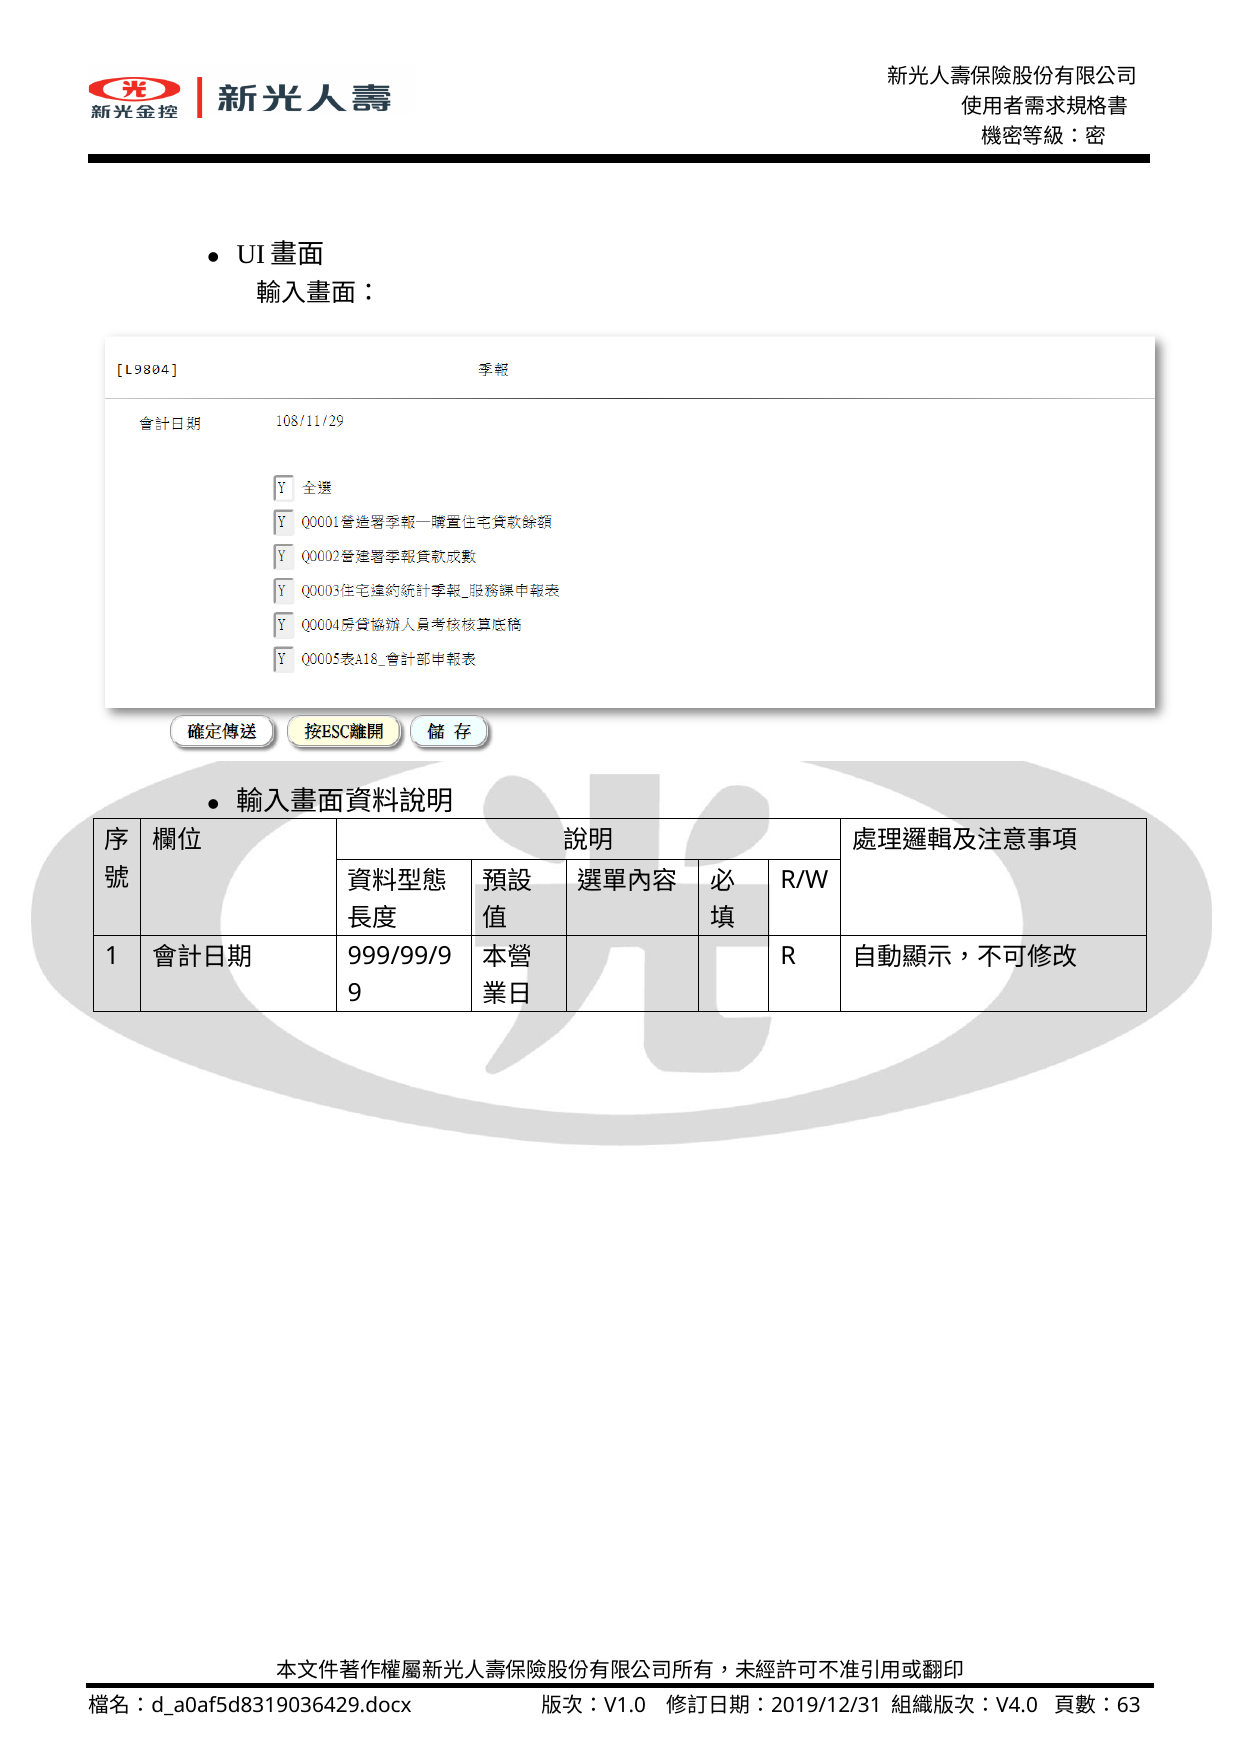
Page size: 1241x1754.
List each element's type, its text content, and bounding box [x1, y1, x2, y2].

table_cell [699, 936, 768, 1011]
table_cell 預設值 [472, 860, 566, 934]
table_cell 本營業日 [472, 936, 566, 1011]
picture [25, 322, 1215, 1152]
table_cell R/W [769, 860, 840, 934]
table_cell 必填 [699, 860, 768, 934]
picture [88, 61, 414, 118]
table_header 說明 [337, 819, 840, 858]
table_header 序號 [94, 819, 140, 934]
table_cell 999/99/99 [337, 936, 471, 1011]
table_cell 會計日期 [141, 936, 336, 1011]
table_cell 資料型態長度 [337, 860, 471, 934]
table_cell 1 [94, 936, 140, 1011]
table_cell R [769, 936, 840, 1011]
table_header 欄位 [141, 819, 336, 934]
text 輸入畫面： [207, 271, 1152, 309]
list UI畫面 [148, 232, 1127, 271]
table_cell 選單內容 [567, 860, 698, 934]
table_cell 自動顯示，不可修改 [841, 936, 1146, 1011]
table_header 處理邏輯及注意事項 [841, 819, 1146, 934]
list 輸入畫面資料說明 [148, 779, 1127, 818]
table_cell [567, 936, 698, 1011]
